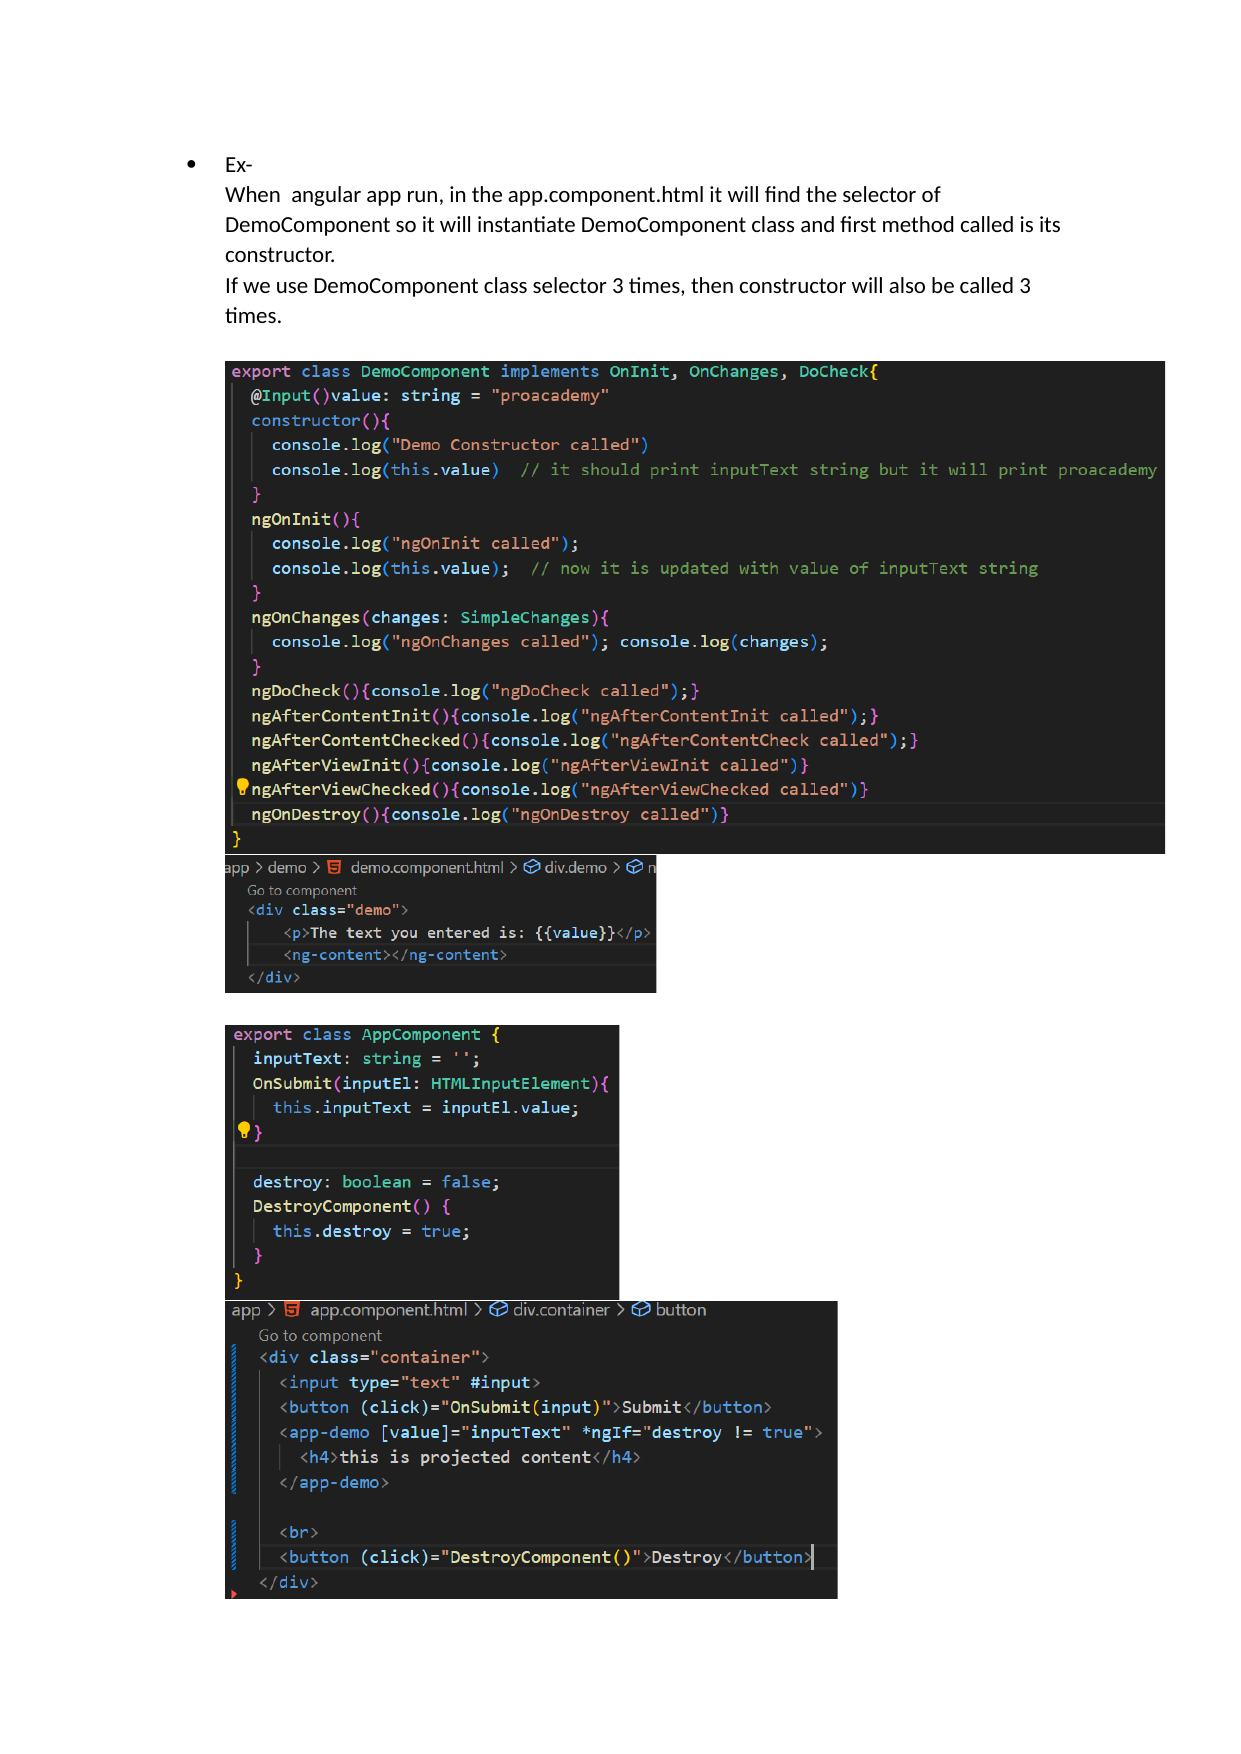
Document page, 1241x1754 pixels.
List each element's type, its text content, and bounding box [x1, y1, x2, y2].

picture [225, 1301, 838, 1599]
picture [225, 855, 657, 993]
list If we use DemoComponent class selector 3 times, then constructor will also be called 3 times. [225, 271, 1090, 329]
list Ex- [187, 150, 1090, 178]
picture [225, 361, 1166, 854]
picture [225, 1025, 620, 1300]
list When angular app run, in the app.component.html it will find the selector of DemoComponent so it will instantiate DemoComponent class and first method called is its constructor. [225, 180, 1090, 269]
